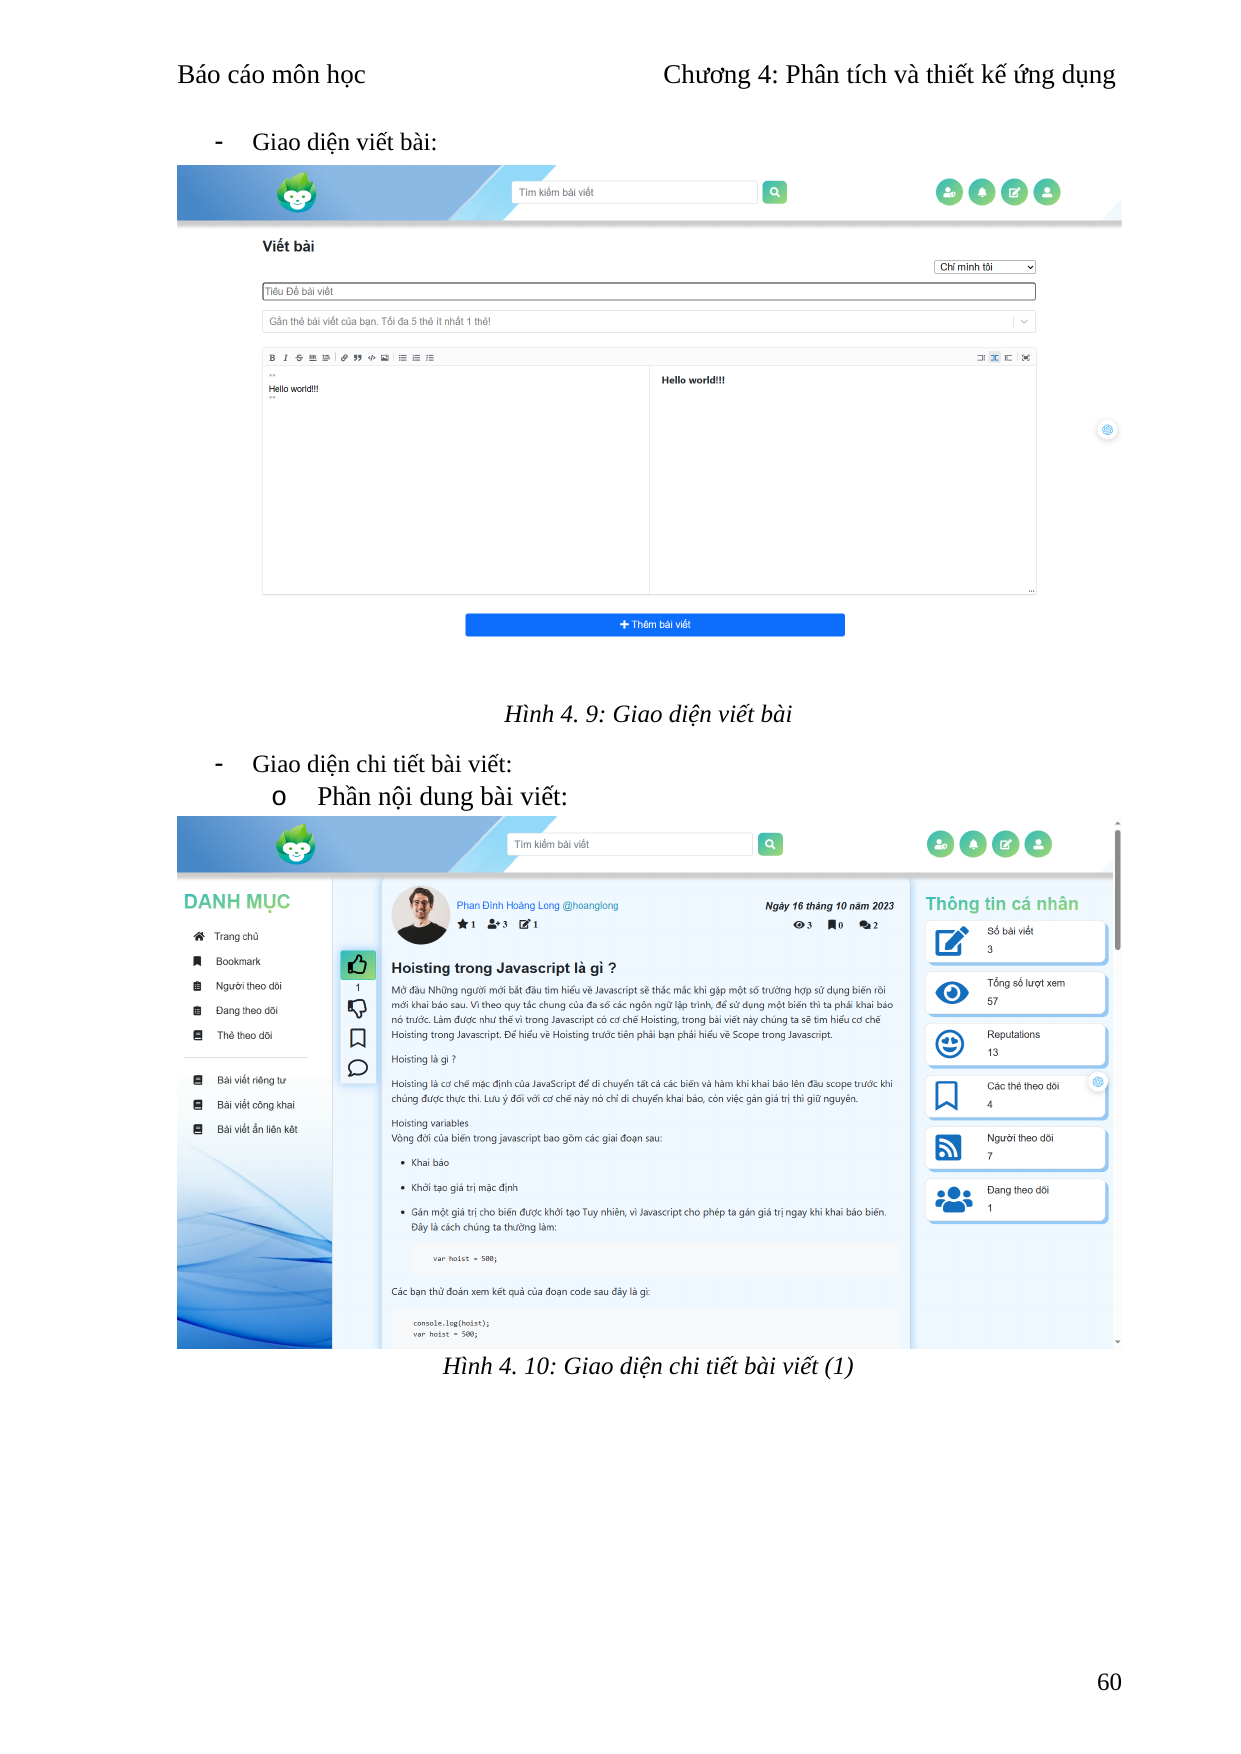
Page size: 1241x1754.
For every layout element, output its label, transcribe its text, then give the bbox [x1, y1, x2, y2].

list Phần nội dung bài viết: [177, 780, 1122, 816]
text Hình 4. 9: Giao diện viết bài [177, 699, 1122, 728]
picture [177, 816, 1122, 1349]
list Giao diện chi tiết bài viết: [214, 749, 1122, 778]
list Giao diện viết bài: [214, 127, 1122, 156]
picture [177, 165, 1122, 697]
text Hình 4. 10: Giao diện chi tiết bài viết (1) [177, 1351, 1122, 1380]
